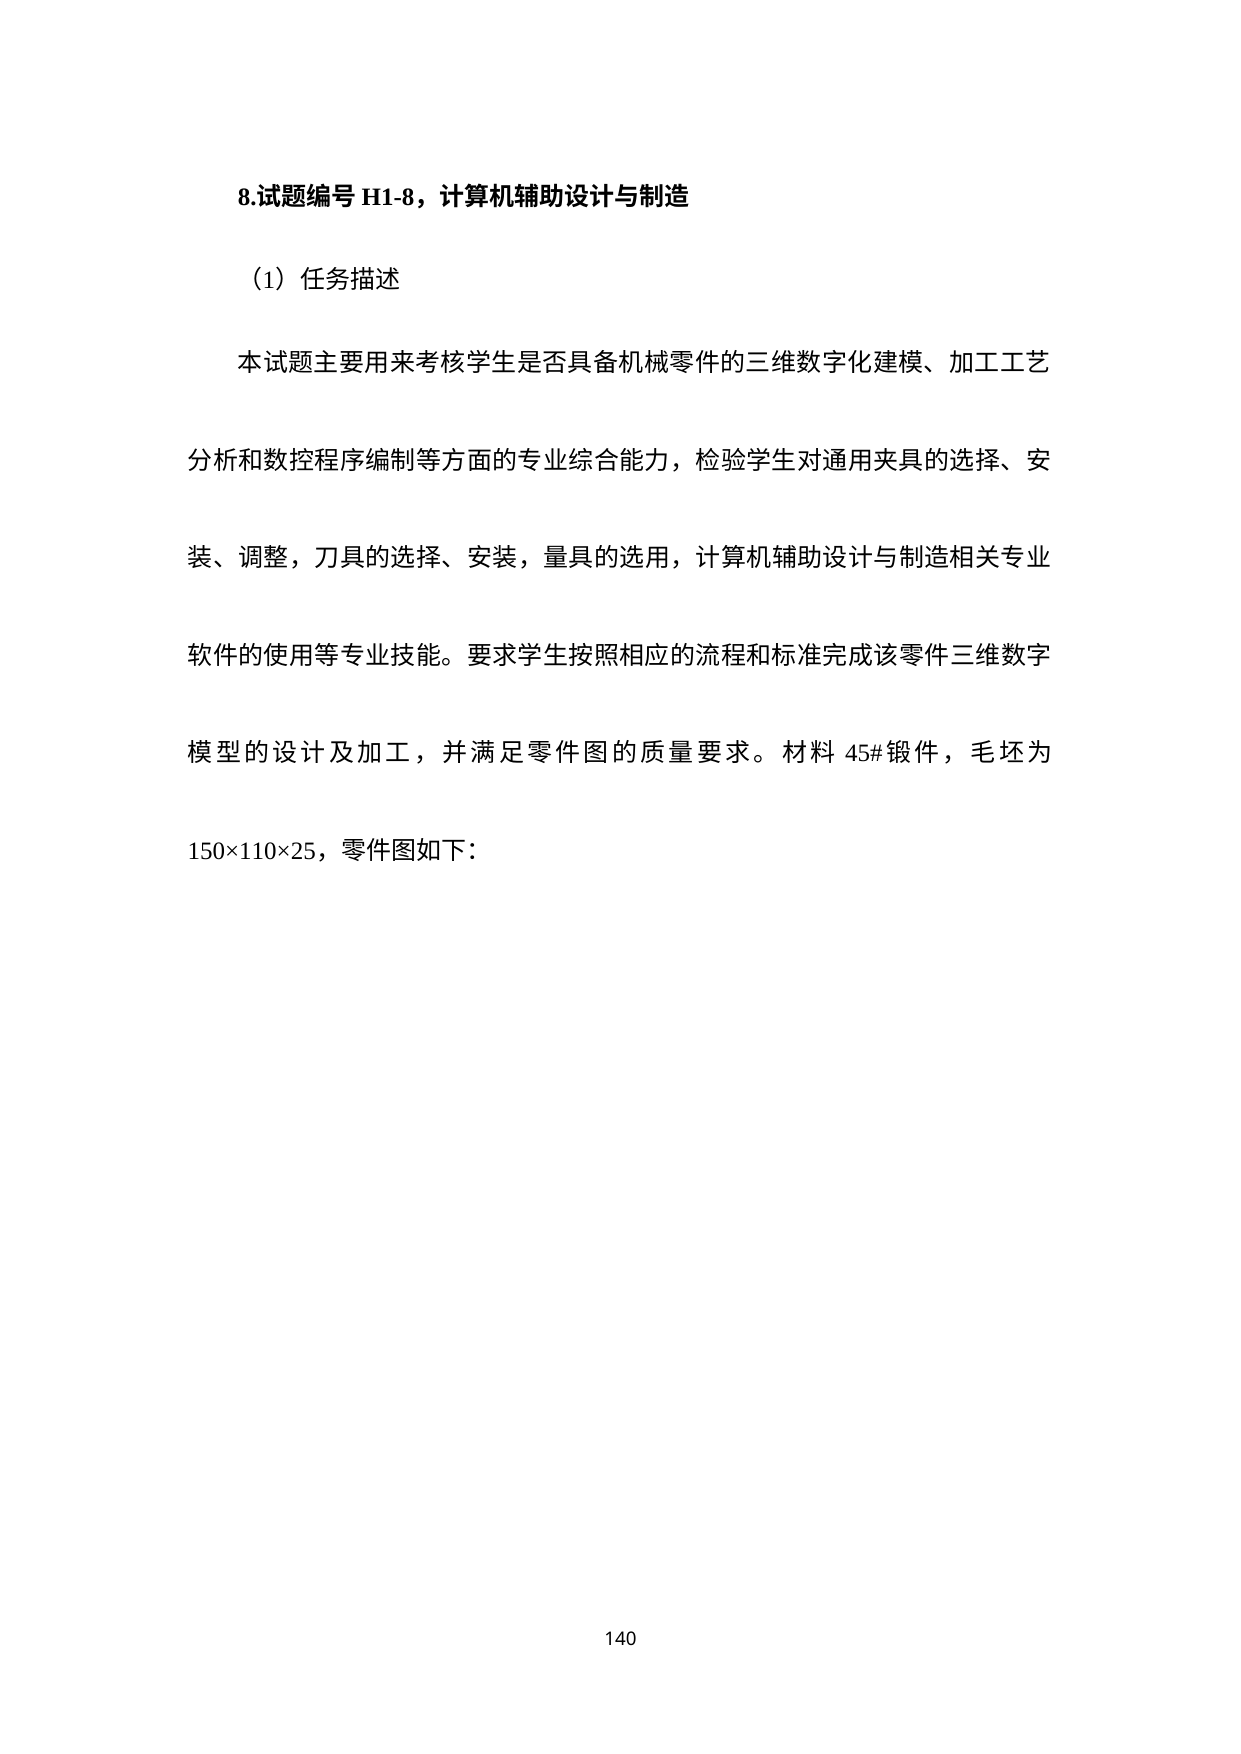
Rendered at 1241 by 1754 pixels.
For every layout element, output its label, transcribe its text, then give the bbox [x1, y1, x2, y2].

text （1）任务描述 [187, 245, 1053, 310]
text 8.试题编号H1-8，计算机辅助设计与制造 [187, 162, 1053, 227]
text 本试题主要用来考核学生是否具备机械零件的三维数字化建模、加工工艺分析和数控程序编制等方面的专业综合能力，检验学生对通用夹具的选择、安装、调整，刀具的选择、安装，量具的选用，计算机辅助设计与制造相关专业软件的使用等专业技能。要求学生按照相应的流程和标准完成该零件三维数字模型的设计及加工，并满足零件图的质量要求。材料45#锻件，毛坯为150×110×25，零件图如下： [187, 328, 1053, 881]
